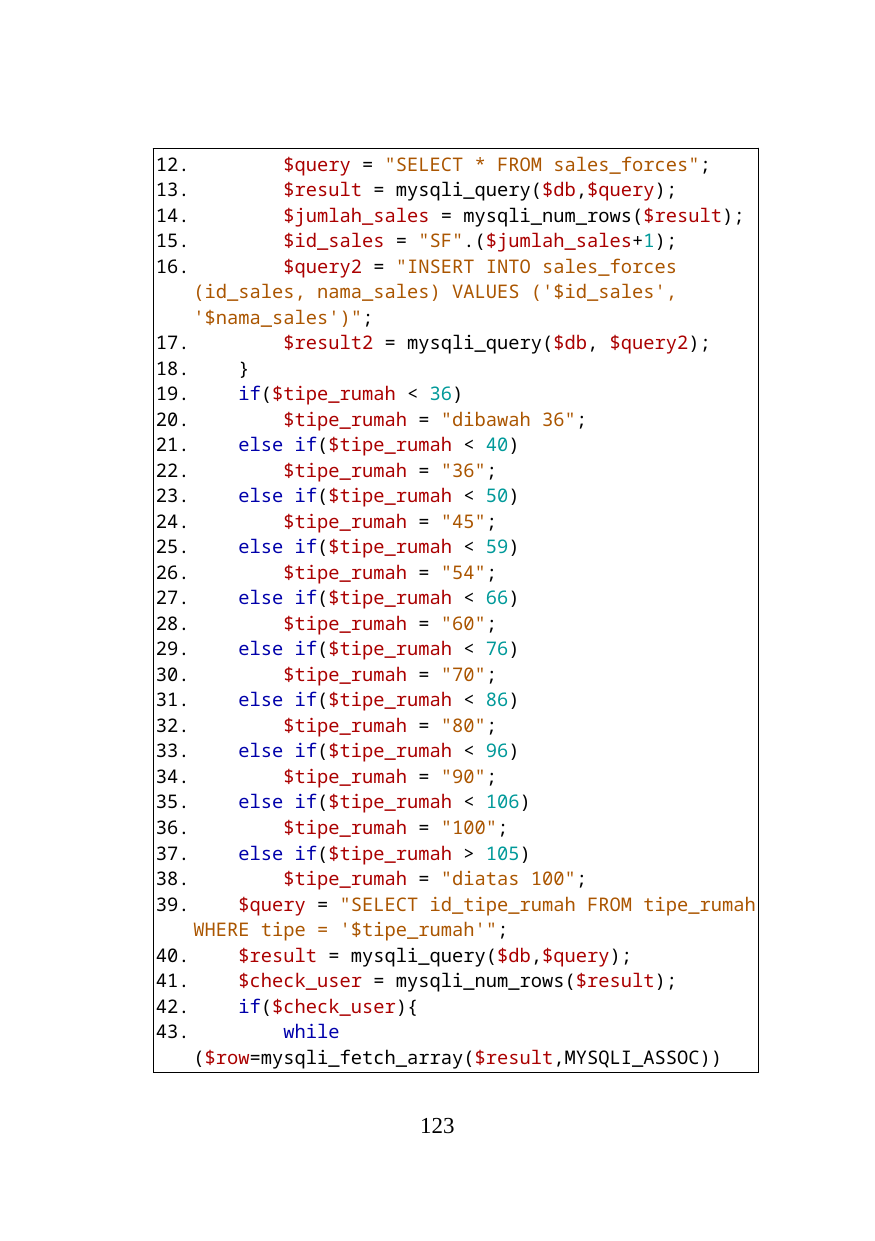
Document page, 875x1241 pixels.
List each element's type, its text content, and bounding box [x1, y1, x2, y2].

list else if($tipe_rumah < 50) [154, 479, 758, 505]
list $tipe_rumah = "45"; [154, 505, 758, 531]
list else if($tipe_rumah > 105) [154, 837, 758, 862]
list $tipe_rumah = "36"; [154, 454, 758, 479]
list $jumlah_sales = mysqli_num_rows($result); [154, 199, 758, 224]
list if($tipe_rumah < 36) [154, 377, 758, 403]
list $tipe_rumah = "70"; [154, 658, 758, 684]
list else if($tipe_rumah < 106) [154, 786, 758, 811]
list $tipe_rumah = "100"; [154, 811, 758, 837]
list else if($tipe_rumah < 86) [154, 684, 758, 709]
list $tipe_rumah = "dibawah 36"; [154, 403, 758, 428]
list $result = mysqli_query($db,$query); [154, 173, 758, 199]
list $tipe_rumah = "60"; [154, 607, 758, 633]
list $check_user = mysqli_num_rows($result); [154, 964, 758, 990]
list $tipe_rumah = "diatas 100"; [154, 862, 758, 888]
list if($check_user){ [154, 990, 758, 1015]
list else if($tipe_rumah < 76) [154, 633, 758, 658]
list $tipe_rumah = "54"; [154, 556, 758, 582]
list $tipe_rumah = "80"; [154, 709, 758, 735]
list while ($row=mysqli_fetch_array($result,MYSQLI_ASSOC)) [154, 1015, 758, 1072]
list $tipe_rumah = "90"; [154, 760, 758, 786]
list $query = "SELECT id_tipe_rumah FROM tipe_rumah WHERE tipe = '$tipe_rumah'"; [154, 888, 758, 939]
list else if($tipe_rumah < 96) [154, 735, 758, 760]
list $result2 = mysqli_query($db, $query2); [154, 326, 758, 352]
list else if($tipe_rumah < 40) [154, 428, 758, 454]
list else if($tipe_rumah < 59) [154, 531, 758, 556]
list else if($tipe_rumah < 66) [154, 582, 758, 607]
list $result = mysqli_query($db,$query); [154, 939, 758, 964]
list $id_sales = "SF".($jumlah_sales+1); [154, 224, 758, 250]
list } [154, 352, 758, 377]
list $query = "SELECT * FROM sales_forces"; [154, 149, 758, 173]
list $query2 = "INSERT INTO sales_forces (id_sales, nama_sales) VALUES ('$id_sales', '$nama_sales')"; [154, 250, 758, 326]
